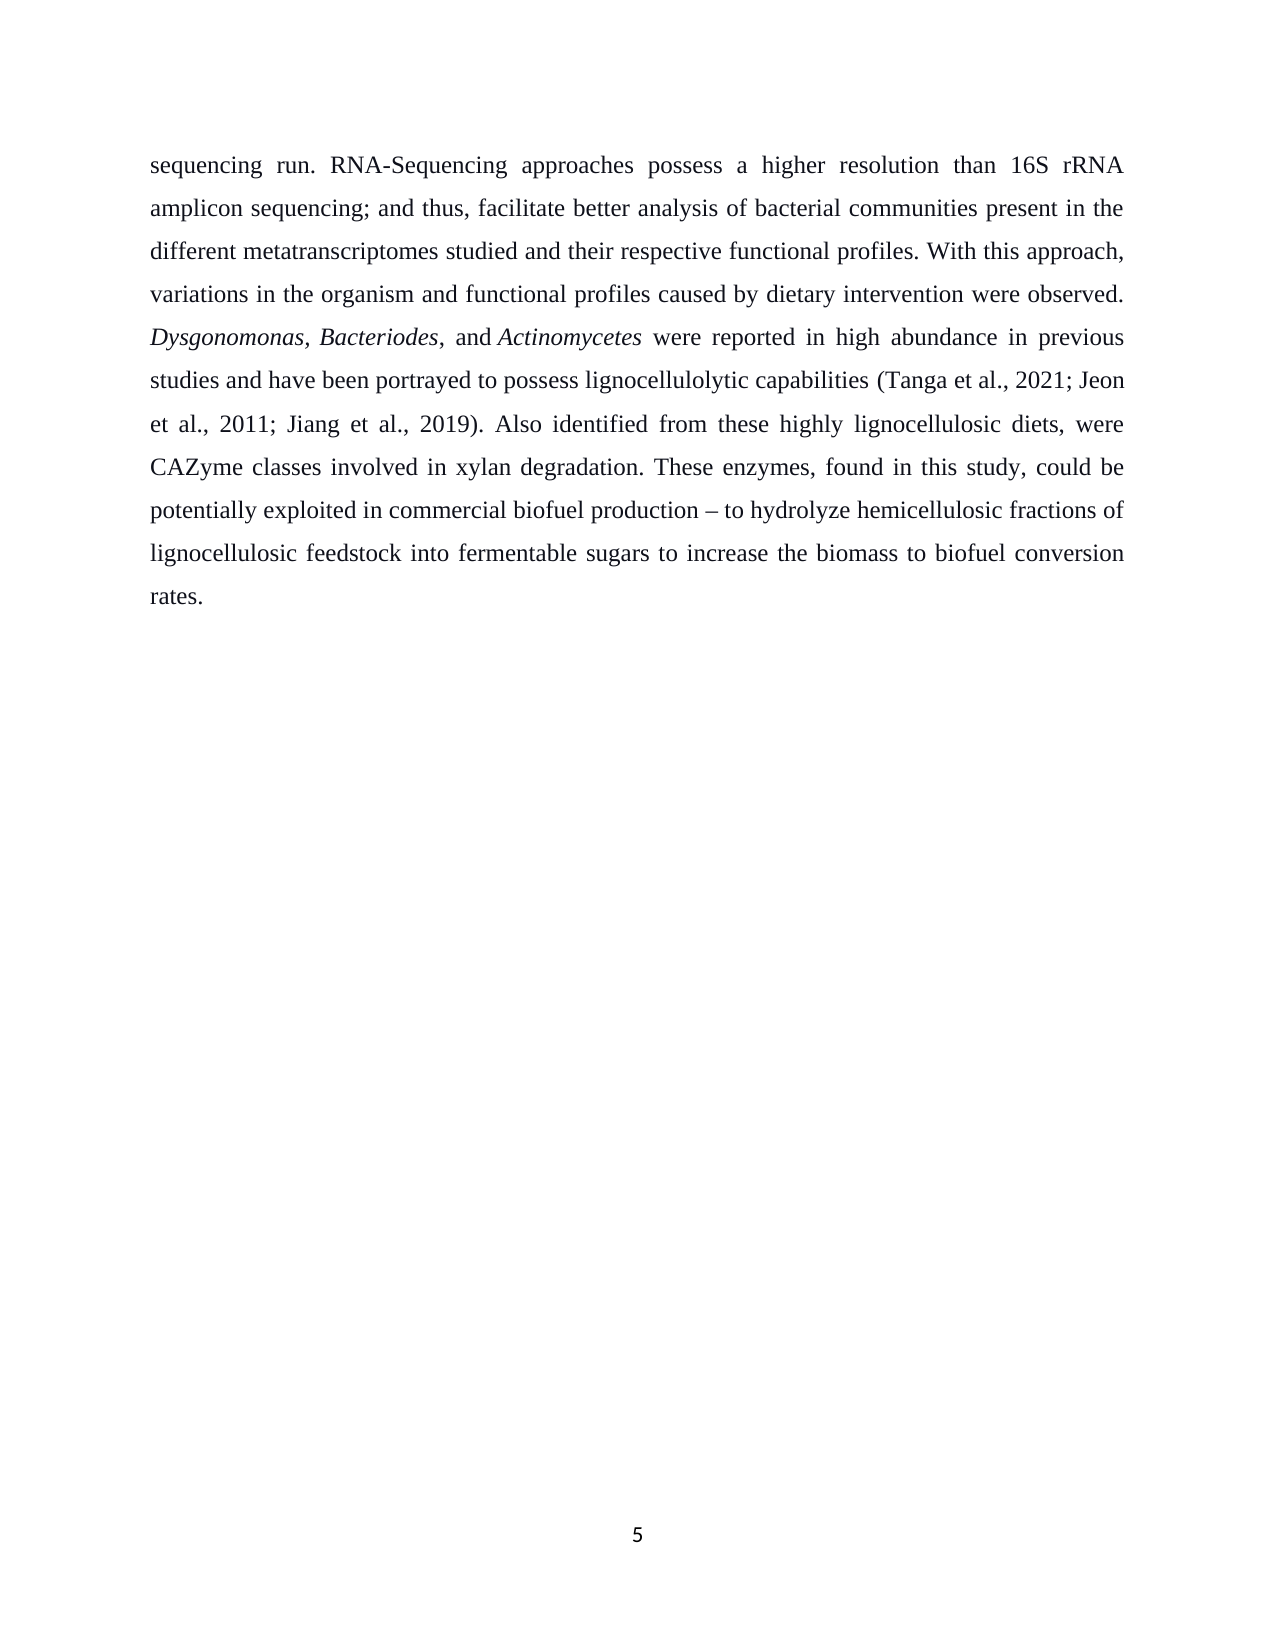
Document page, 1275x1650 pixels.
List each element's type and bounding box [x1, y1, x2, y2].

text [150, 150, 1125, 610]
